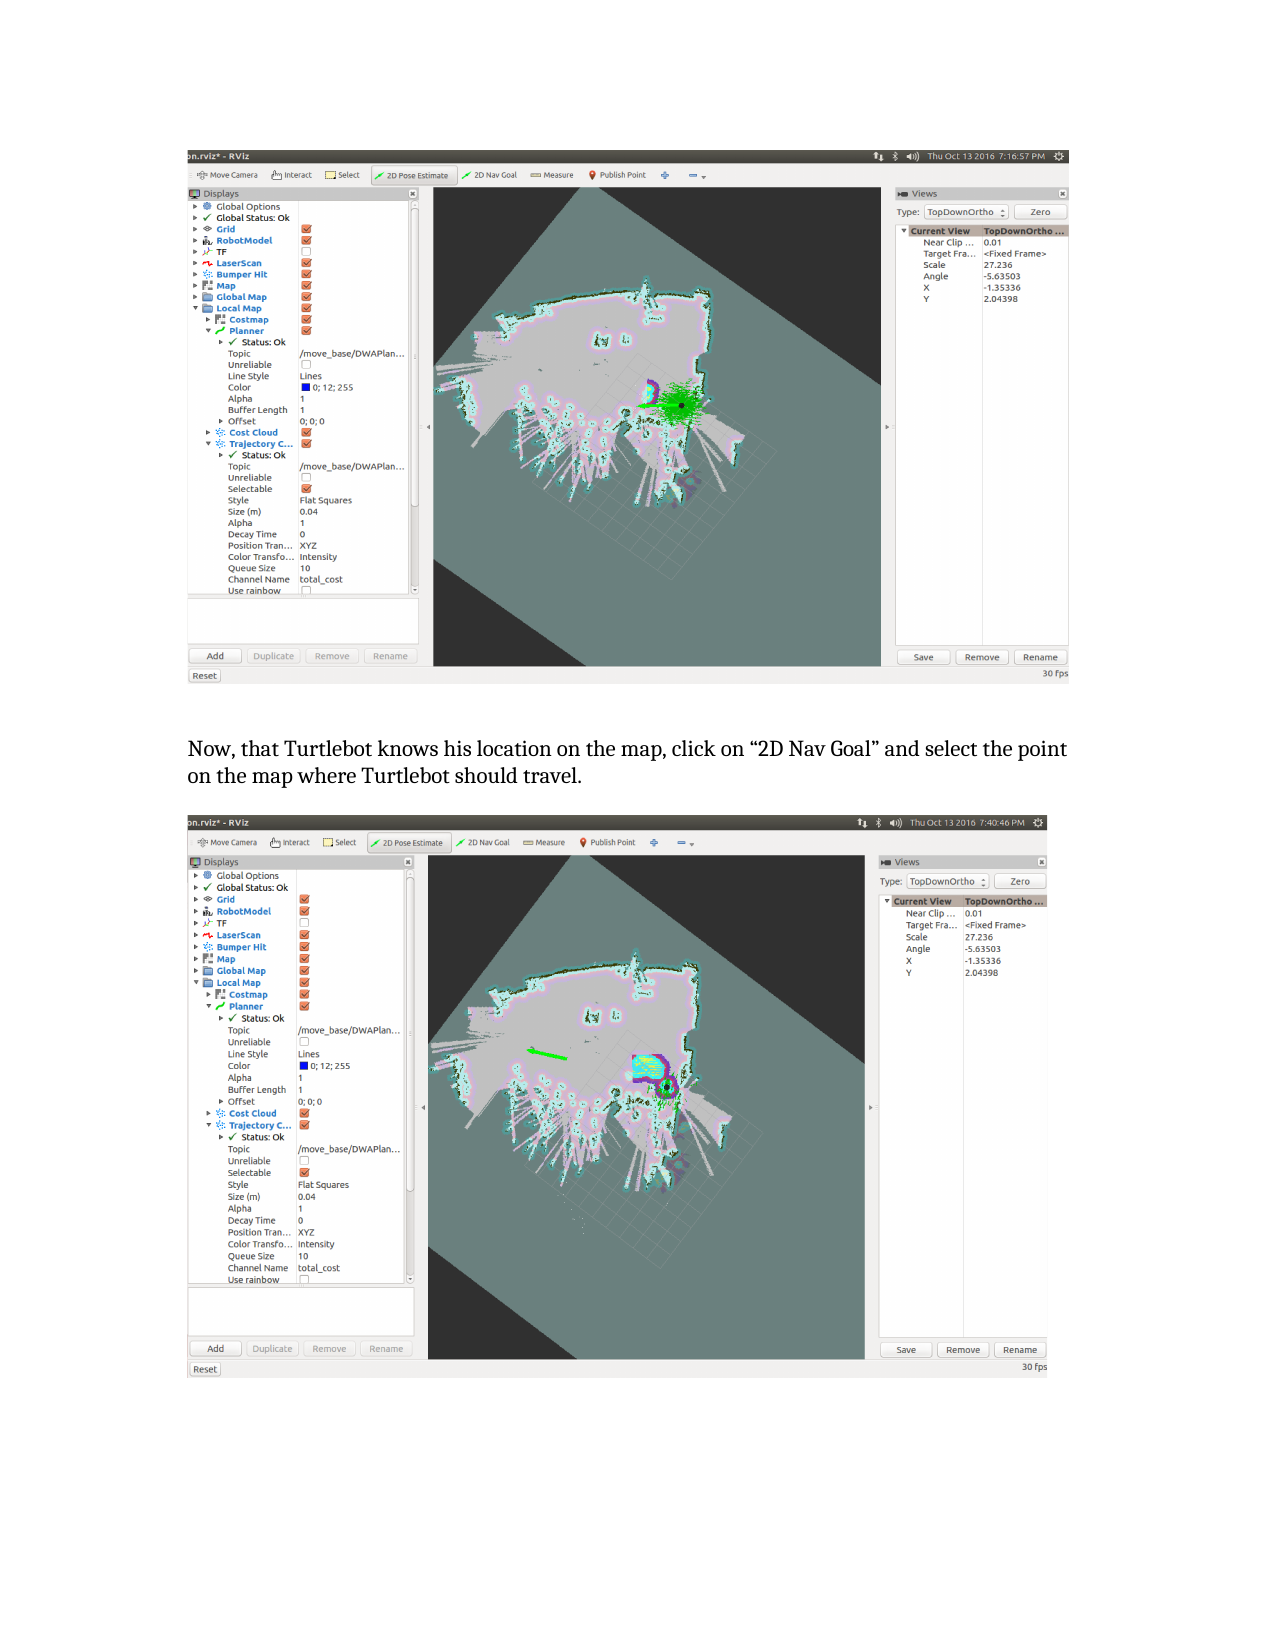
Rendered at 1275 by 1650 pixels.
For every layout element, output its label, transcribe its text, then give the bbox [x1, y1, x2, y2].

text Now, that Turtlebot knows his location on the map, click on “2D Nav Goal” and select the point on the map where Turtlebot should travel. [187, 736, 1087, 789]
picture [187, 815, 1048, 1378]
picture [187, 150, 1069, 684]
